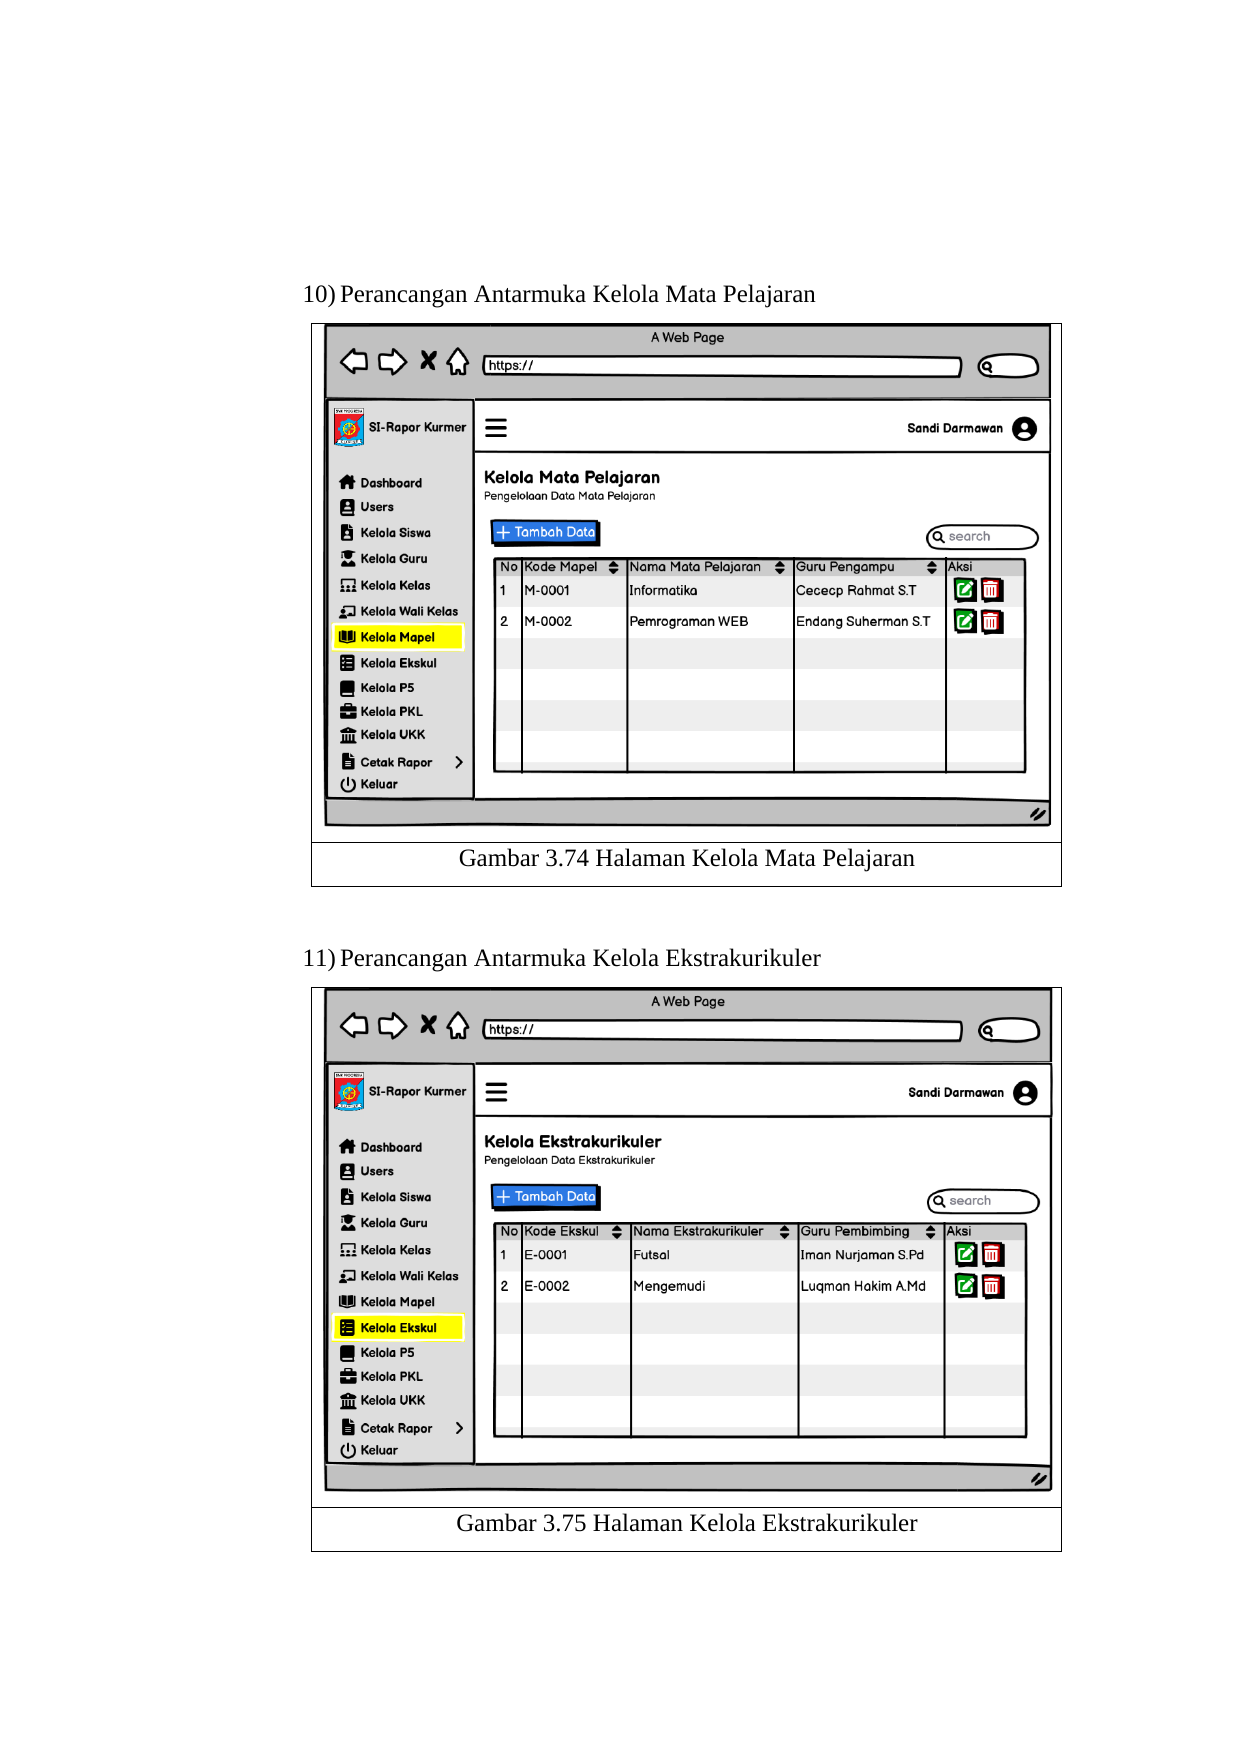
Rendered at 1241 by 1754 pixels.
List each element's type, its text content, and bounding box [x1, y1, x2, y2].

list Perancangan Antarmuka Kelola Ekstrakurikuler [302, 943, 1063, 972]
picture [323, 987, 1053, 1492]
table_cell Gambar 3.74 Halaman Kelola Mata Pelajaran [312, 843, 1061, 886]
table_header [312, 324, 1061, 842]
table_header [312, 988, 1061, 1507]
list Perancangan Antarmuka Kelola Mata Pelajaran [302, 279, 1063, 308]
table_cell Gambar 3.75 Halaman Kelola Ekstrakurikuler [312, 1508, 1061, 1551]
picture [323, 323, 1052, 827]
